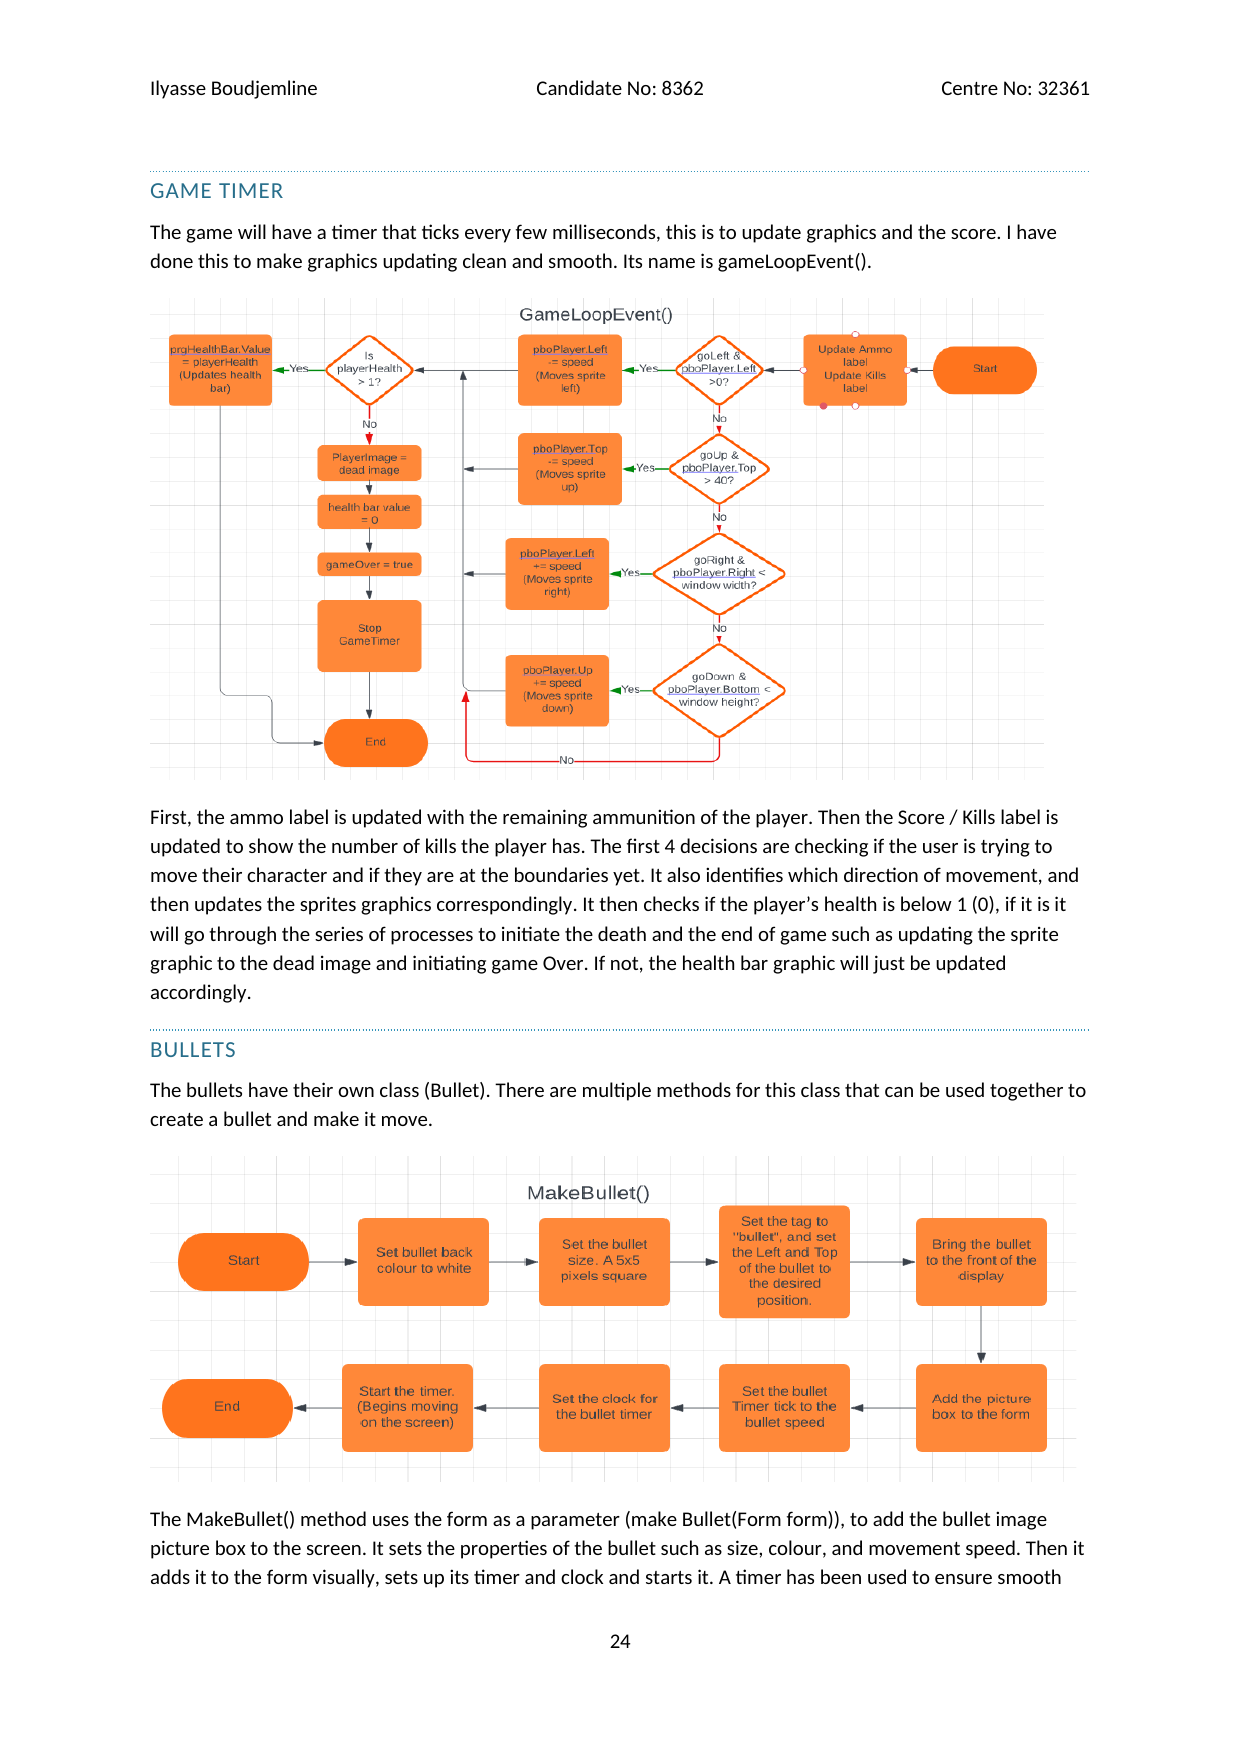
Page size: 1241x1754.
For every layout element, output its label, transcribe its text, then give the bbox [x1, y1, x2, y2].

text The game will have a timer that ticks every few milliseconds, this is to update graphics and the score. I have done this to make graphics updating clean and smooth. Its name is gameLoopEvent(). [150, 219, 1090, 274]
picture [150, 298, 1044, 780]
text The bullets have their own class (Bullet). There are multiple methods for this class that can be used together to create a bullet and make it move. [150, 1077, 1090, 1132]
picture [150, 1156, 1077, 1482]
text First, the ammo label is updated with the remaining ammunition of the player. Then the Score / Kills label is updated to show the number of kills the player has. The first 4 decisions are checking if the user is trying to move their character and if they are at the boundaries yet. It also identifies which direction of movement, and then updates the sprites graphics correspondingly. It then checks if the player’s health is below 1 (0), if it is it will go through the series of processes to initiate the death and the end of game such as updating the sprite graphic to the dead image and initiating game Over. If not, the health bar graphic will just be updated accordingly. [150, 804, 1090, 1004]
subtitle Bullets [150, 1029, 1090, 1063]
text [150, 1506, 1090, 1590]
subtitle Game Timer [150, 171, 1090, 204]
